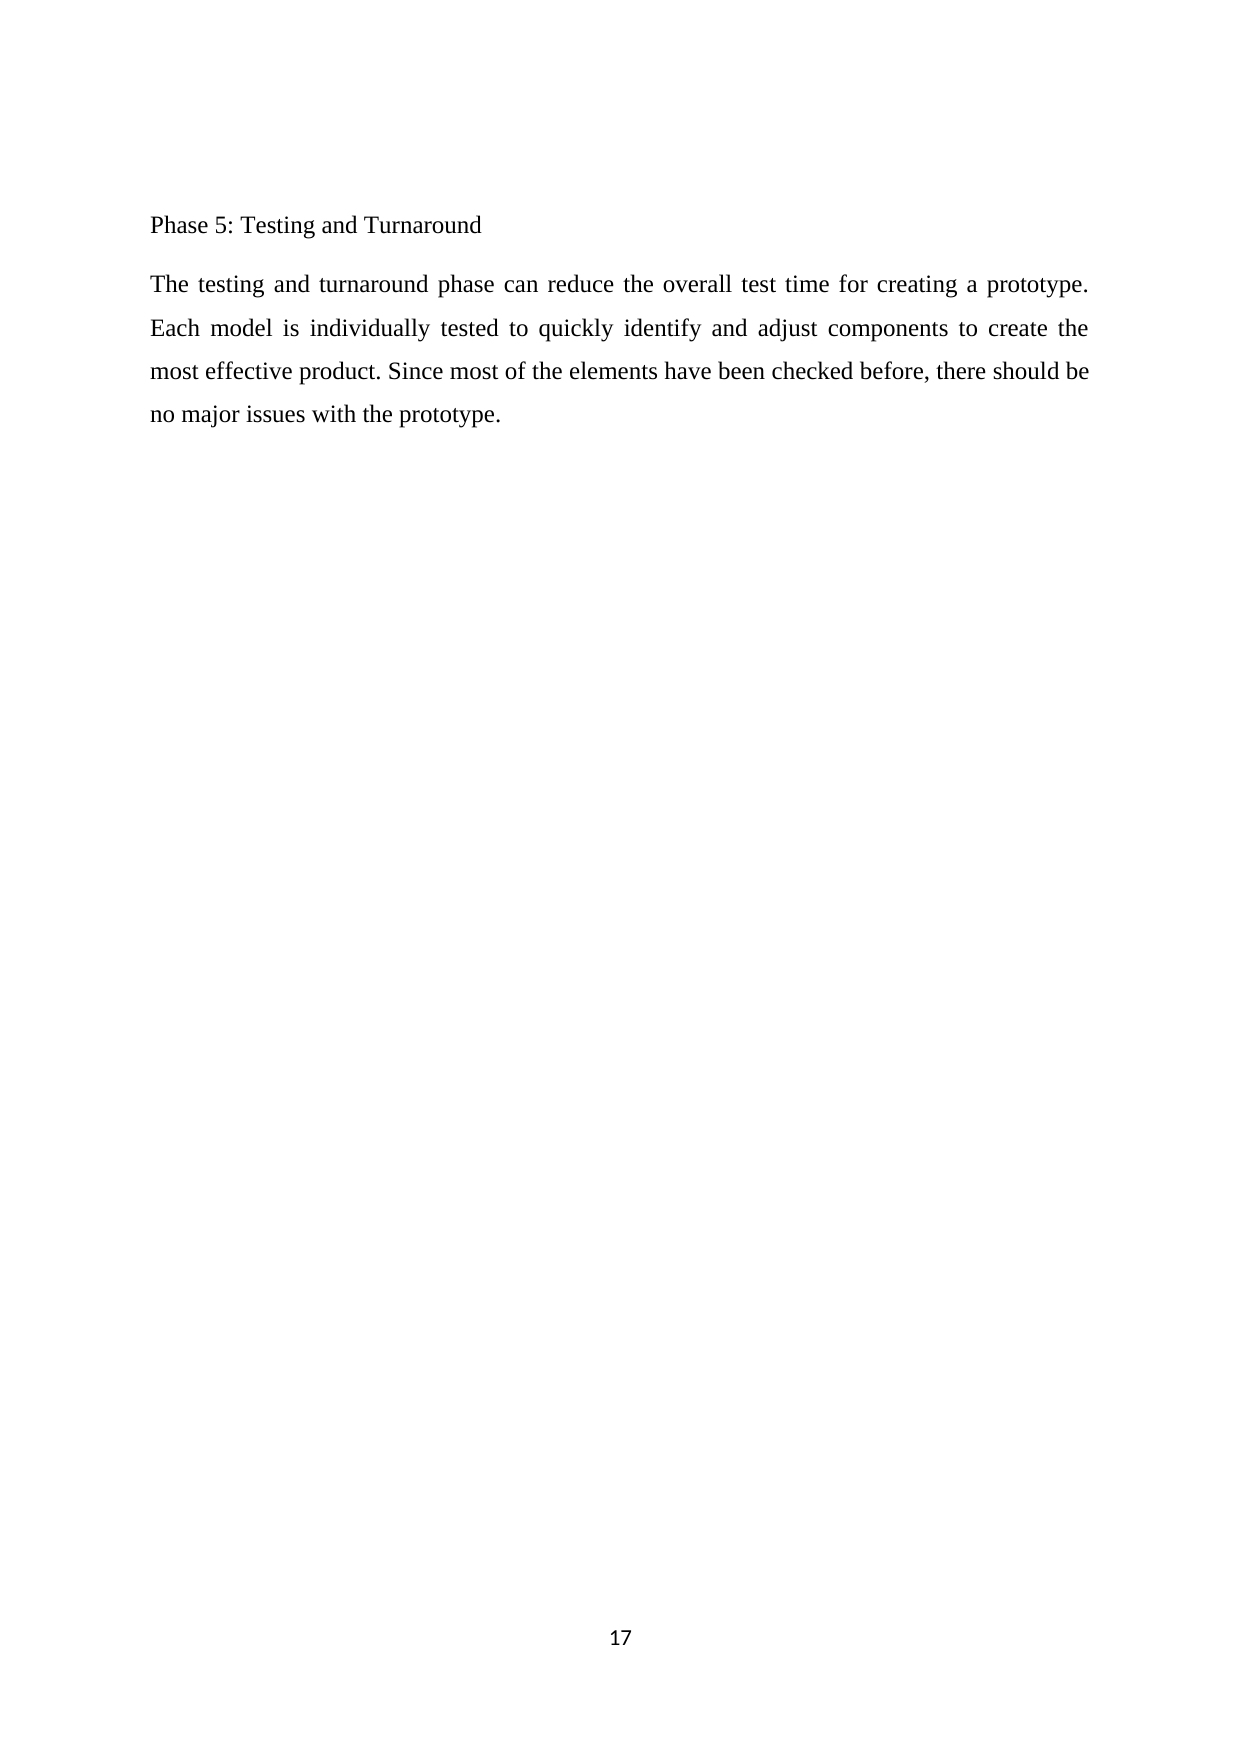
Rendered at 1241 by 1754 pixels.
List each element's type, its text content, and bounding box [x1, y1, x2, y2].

text Phase 5: Testing and Turnaround [150, 210, 1090, 238]
text The testing and turnaround phase can reduce the overall test time for creating a prototype. Each model is individually tested to quickly identify and adjust components to create the most effective product. Since most of the elements have been checked before, there should be no major issues with the prototype. [150, 269, 1090, 428]
